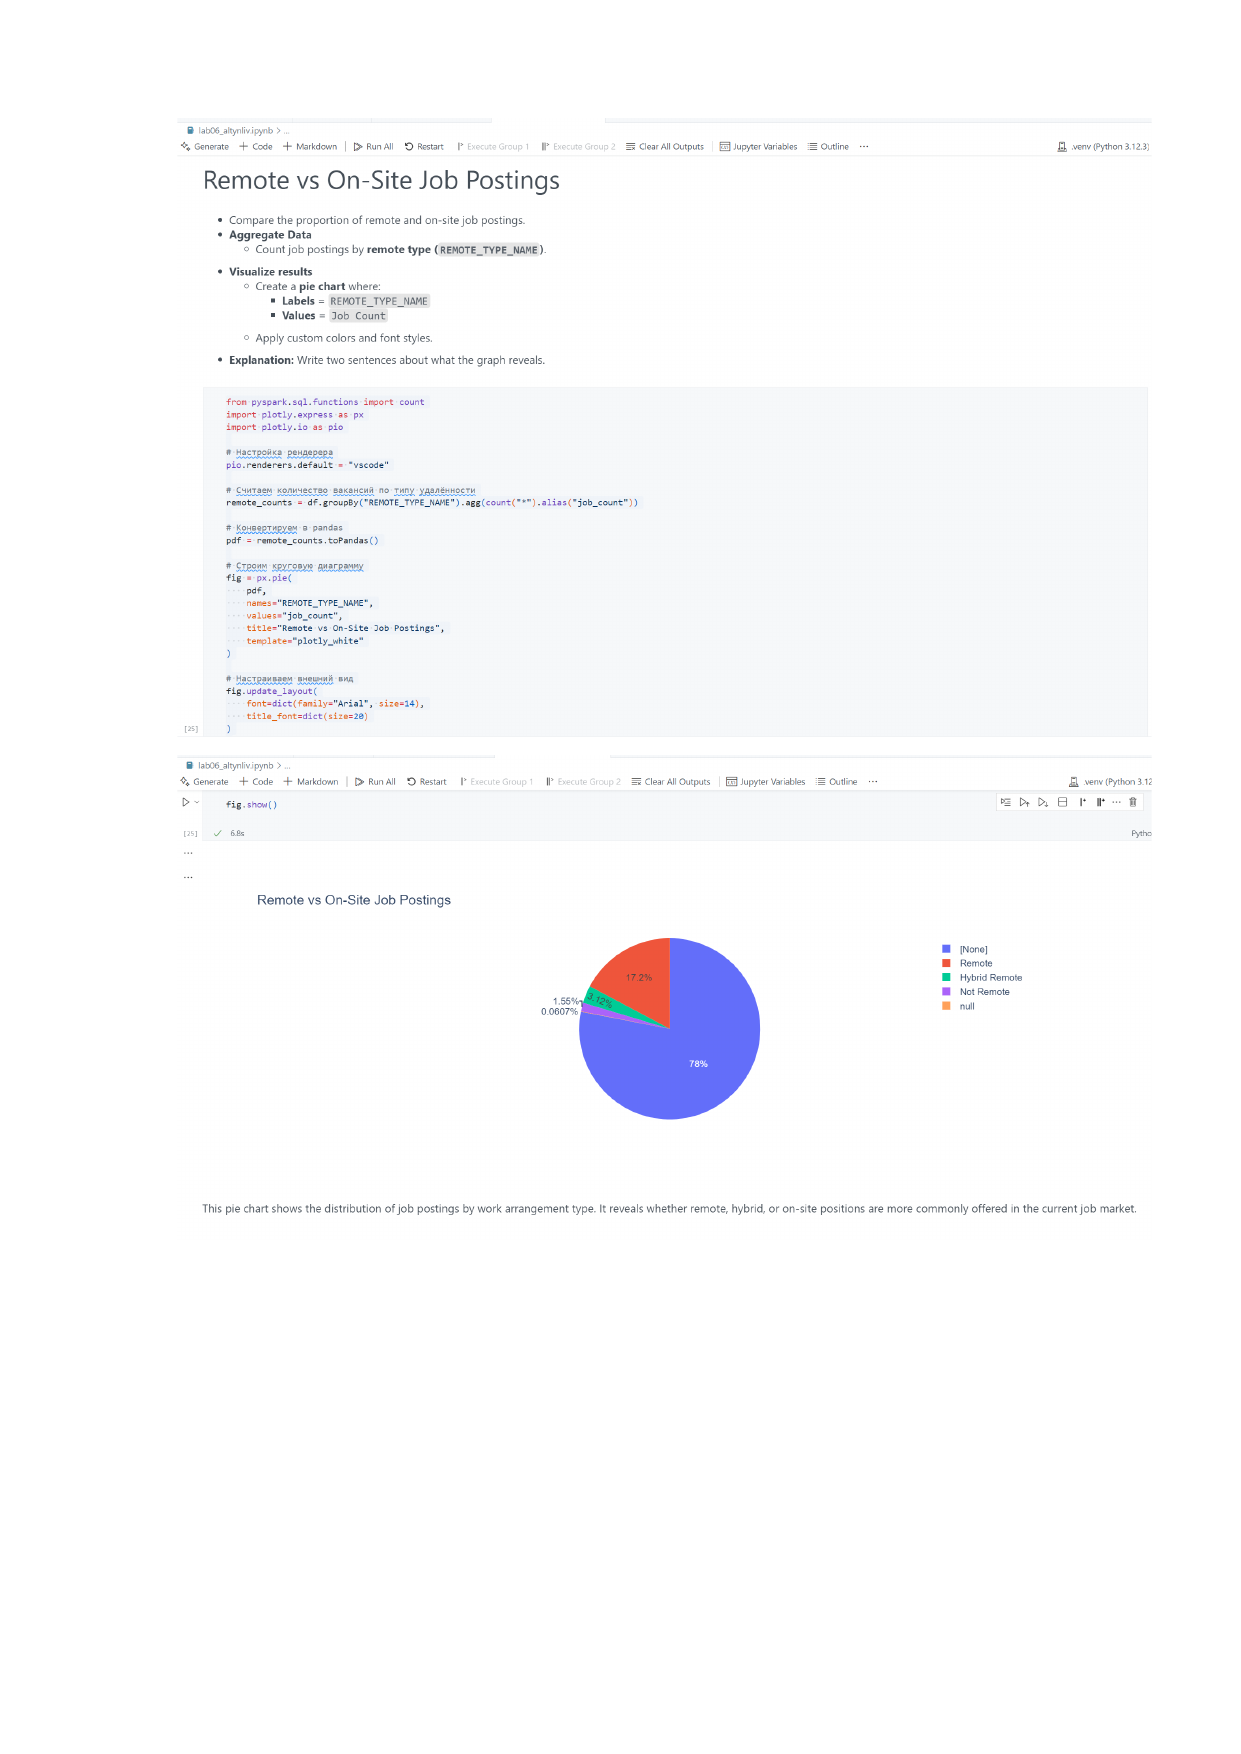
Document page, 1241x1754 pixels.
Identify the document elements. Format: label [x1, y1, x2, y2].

picture [177, 755, 1152, 1240]
picture [177, 118, 1152, 737]
